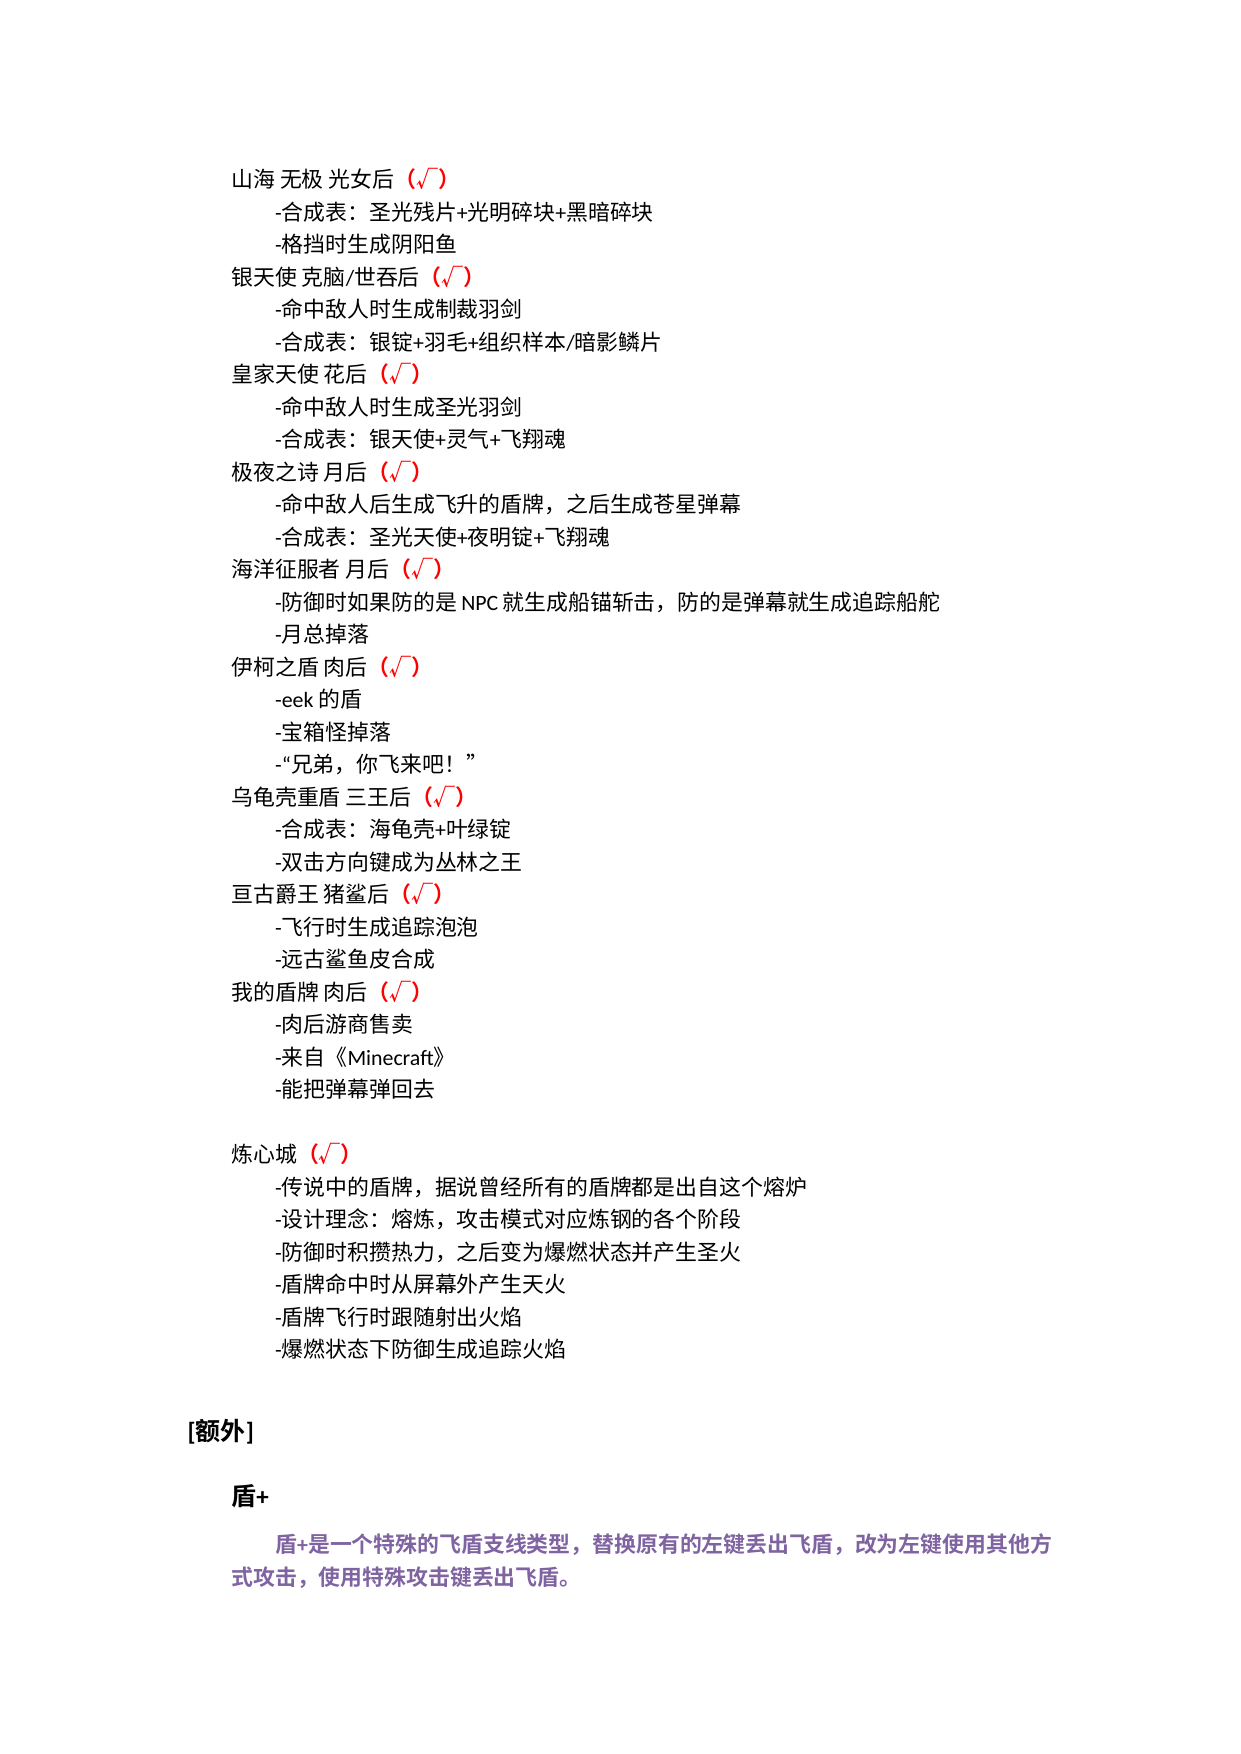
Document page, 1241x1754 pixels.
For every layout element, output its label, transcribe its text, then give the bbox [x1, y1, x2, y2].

text 伊柯之盾 肉后（√） [187, 649, 1053, 682]
text -合成表：银天使+灵气+飞翔魂 [231, 422, 1053, 454]
text -eek的盾 [231, 682, 1053, 714]
text -合成表：银锭+羽毛+组织样本/暗影鳞片 [231, 324, 1053, 357]
text -合成表：圣光天使+夜明锭+飞翔魂 [231, 519, 1053, 552]
text [额外] [187, 1397, 1053, 1462]
text 炼心城（√） [187, 1137, 1053, 1169]
text -远古鲨鱼皮合成 [231, 942, 1053, 974]
text -盾牌飞行时跟随射出火焰 [231, 1299, 1053, 1332]
text -命中敌人时生成圣光羽剑 [231, 389, 1053, 422]
text -来自《Minecraft》 [231, 1039, 1053, 1072]
text -防御时如果防的是NPC就生成船锚斩击，防的是弹幕就生成追踪船舵 [231, 584, 1053, 617]
text -双击方向键成为丛林之王 [231, 844, 1053, 877]
text 海洋征服者 月后（√） [187, 552, 1053, 584]
text 皇家天使 花后（√） [187, 357, 1053, 389]
text -月总掉落 [231, 617, 1053, 649]
text 乌龟壳重盾 三王后（√） [187, 779, 1053, 812]
text 盾+是一个特殊的飞盾支线类型，替换原有的左键丢出飞盾，改为左键使用其他方式攻击，使用特殊攻击键丢出飞盾。 [231, 1527, 1053, 1592]
text -能把弹幕弹回去 [231, 1072, 1053, 1104]
text 山海 无极 光女后（√） [187, 162, 1053, 194]
text -宝箱怪掉落 [231, 714, 1053, 747]
text -“兄弟，你飞来吧！” [231, 747, 1053, 779]
text -格挡时生成阴阳鱼 [231, 227, 1053, 259]
text 亘古爵王 猪鲨后（√） [187, 877, 1053, 909]
text 极夜之诗 月后（√） [187, 454, 1053, 487]
text -盾牌命中时从屏幕外产生天火 [231, 1267, 1053, 1299]
text -肉后游商售卖 [231, 1007, 1053, 1039]
text -防御时积攒热力，之后变为爆燃状态并产生圣火 [231, 1234, 1053, 1267]
text -设计理念：熔炼，攻击模式对应炼钢的各个阶段 [231, 1202, 1053, 1234]
text -命中敌人后生成飞升的盾牌，之后生成苍星弹幕 [231, 487, 1053, 519]
text -爆燃状态下防御生成追踪火焰 [231, 1332, 1053, 1364]
text -合成表：圣光残片+光明碎块+黑暗碎块 [231, 194, 1053, 227]
text 我的盾牌 肉后（√） [187, 974, 1053, 1007]
text -传说中的盾牌，据说曾经所有的盾牌都是出自这个熔炉 [231, 1169, 1053, 1202]
text -命中敌人时生成制裁羽剑 [231, 292, 1053, 324]
text -合成表：海龟壳+叶绿锭 [231, 812, 1053, 844]
text 银天使 克脑/世吞后（√） [187, 259, 1053, 292]
text 盾+ [187, 1462, 1053, 1527]
text -飞行时生成追踪泡泡 [231, 909, 1053, 942]
